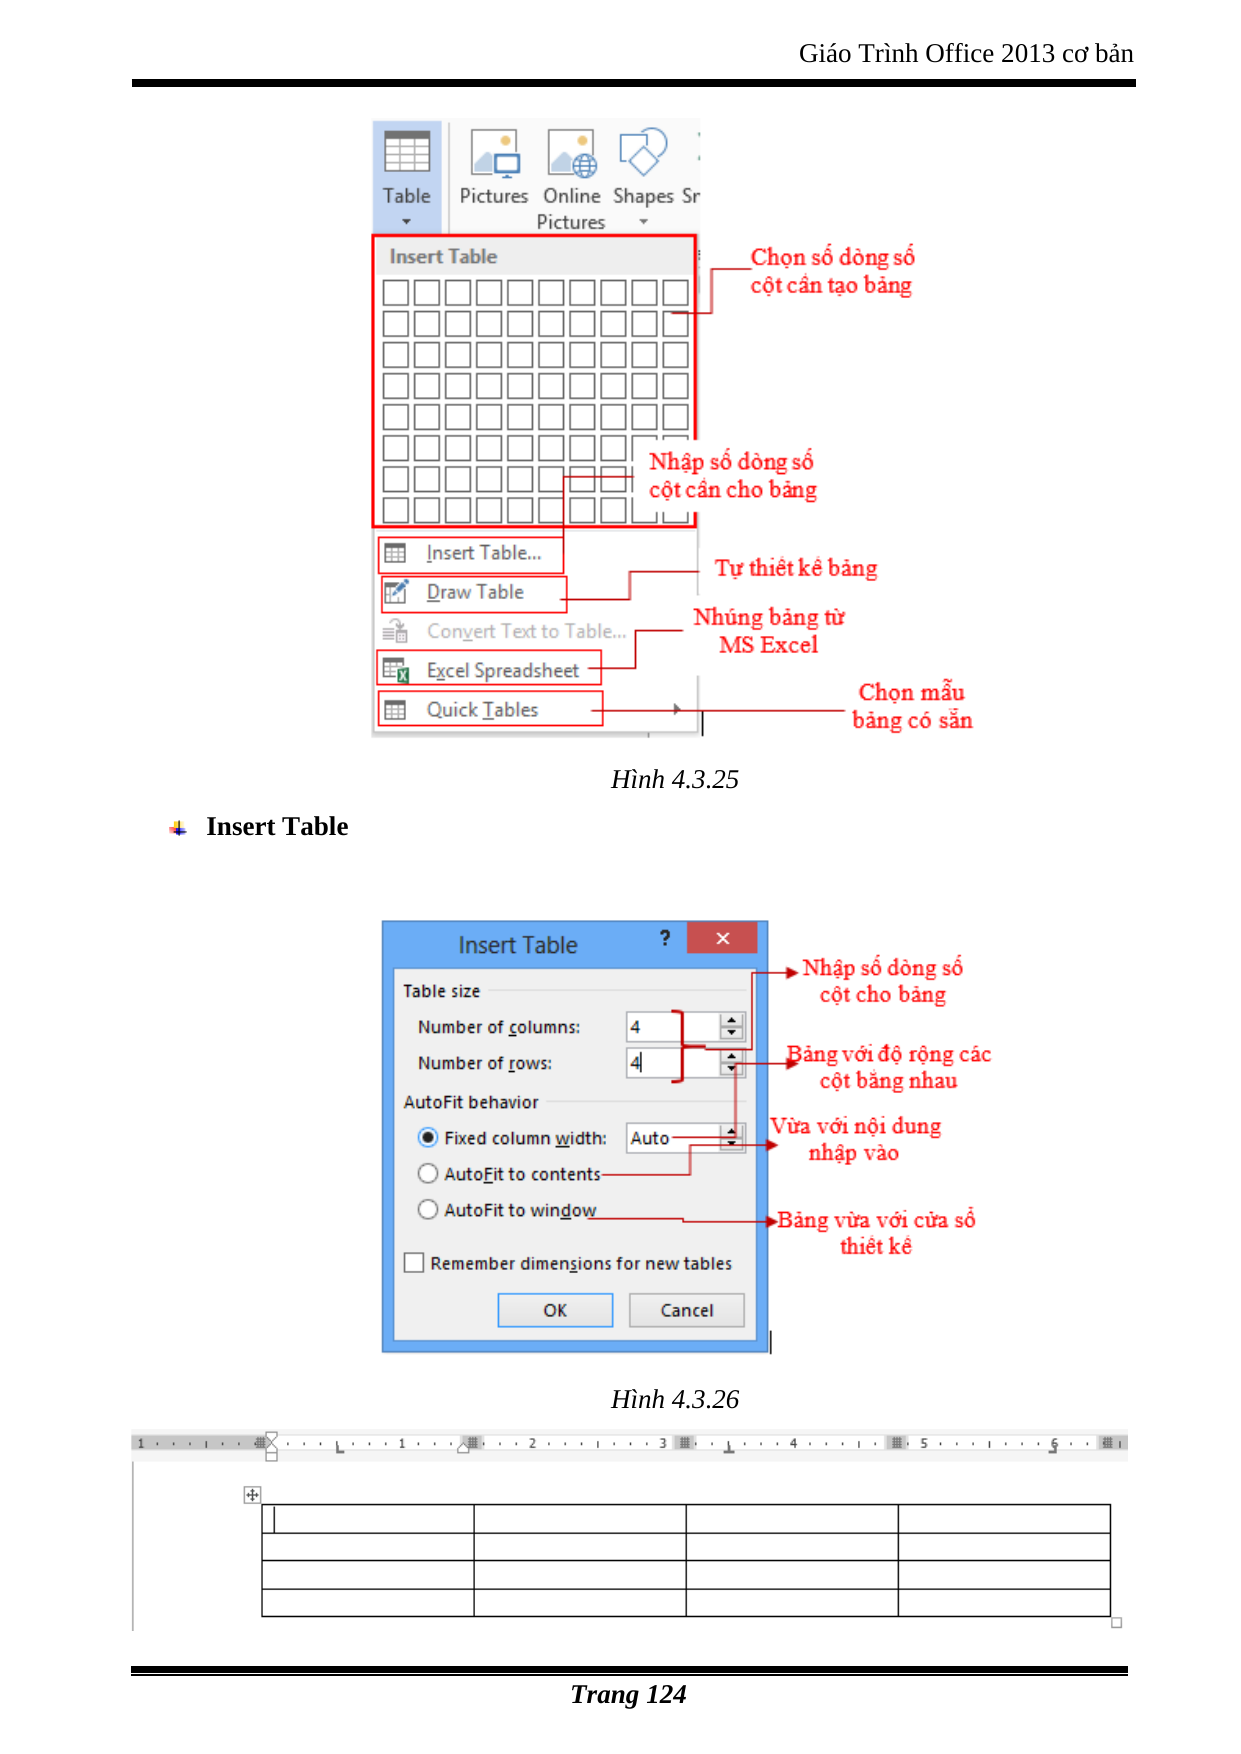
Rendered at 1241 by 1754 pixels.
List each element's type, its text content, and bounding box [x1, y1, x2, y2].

text Hình 4.3.26 [131, 1383, 1128, 1414]
picture [379, 916, 1005, 1356]
list Insert Table [169, 810, 1128, 841]
picture [370, 118, 990, 743]
text Hình 4.3.25 [131, 764, 1128, 795]
picture [169, 819, 187, 836]
picture [131, 1429, 1128, 1631]
